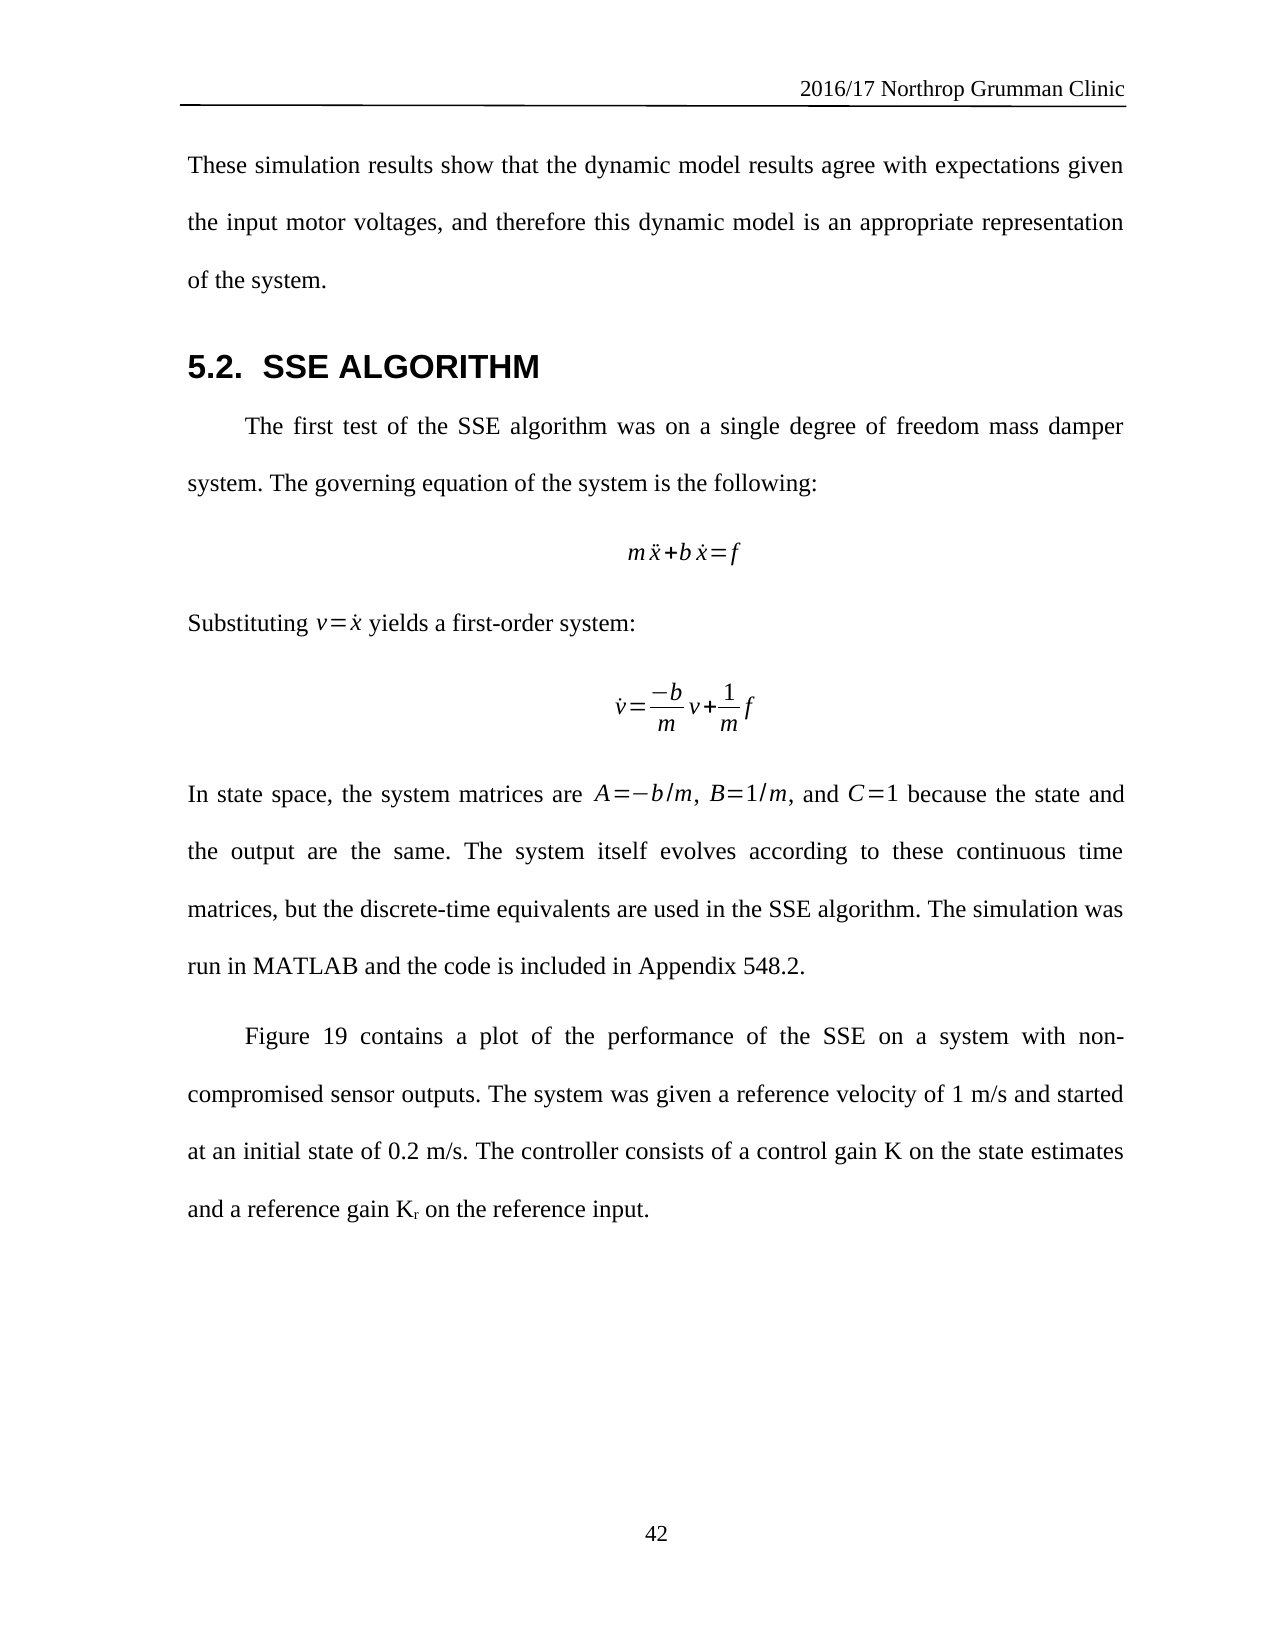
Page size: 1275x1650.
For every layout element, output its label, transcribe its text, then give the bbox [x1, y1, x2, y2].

text In state space, the system matrices are , , and because the state and the output are the same. The system itself evolves according to these continuous time matrices, but the discrete-time equivalents are used in the SSE algorithm. The simulation was run in MATLAB and the code is included in Appendix 8.3. [187, 779, 1125, 980]
text These simulation results show that the dynamic model results agree with expectations given the input motor voltages, and therefore this dynamic model is an appropriate representation of the system. [187, 150, 1125, 294]
text Substituting yields a first-order system: [187, 608, 1125, 637]
text The first test of the SSE algorithm was on a single degree of freedom mass damper system. The governing equation of the system is the following: [187, 411, 1125, 497]
text Figure 19 contains a plot of the performance of the SSE on a system with non-compromised sensor outputs. The system was given a reference velocity of 1 m/s and started at an initial state of 0.2 m/s. The controller consists of a control gain K on the state estimates and a reference gain Kr on the reference input. [187, 1021, 1125, 1222]
subtitle SSE algorithm [187, 347, 1125, 386]
